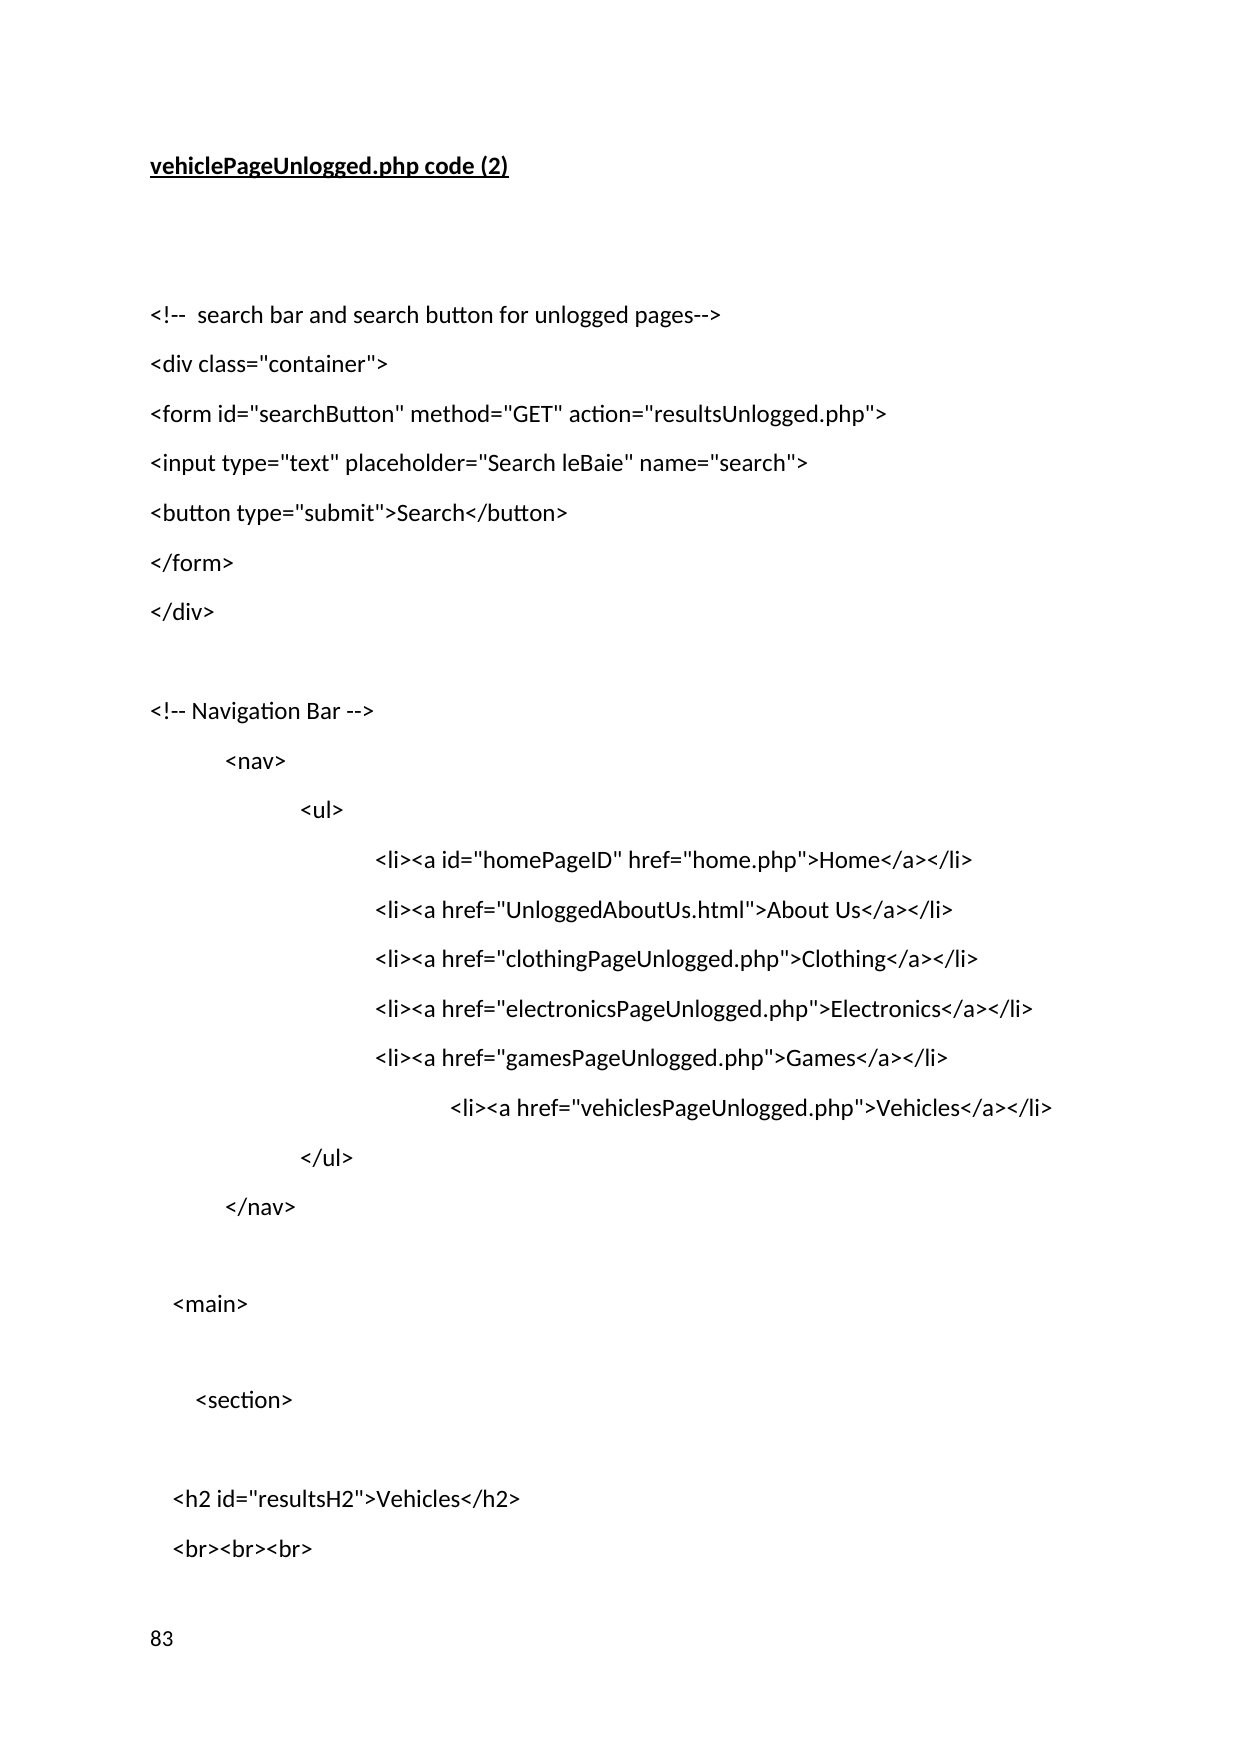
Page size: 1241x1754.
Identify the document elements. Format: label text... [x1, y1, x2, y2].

text <!-- Navigation Bar --> [150, 695, 1090, 726]
text <!-- search bar and search button for unlogged pages--> [150, 299, 1090, 329]
text <h2 id="resultsH2">Vehicles</h2> [150, 1483, 1090, 1514]
text <section> [150, 1384, 1090, 1415]
text <li><a href="clothingPageUnlogged.php">Clothing</a></li> [150, 943, 1090, 974]
text <br><br><br> [150, 1533, 1090, 1563]
text <button type="submit">Search</button> [150, 497, 1090, 528]
text </nav> [150, 1191, 1090, 1222]
text </form> [150, 547, 1090, 577]
text <nav> [150, 745, 1090, 776]
text <li><a href="gamesPageUnlogged.php">Games</a></li> [150, 1042, 1090, 1073]
text </div> [150, 596, 1090, 627]
text <ul> [150, 794, 1090, 825]
text <li><a id="homePageID" href="home.php">Home</a></li> [150, 844, 1090, 875]
text <main> [150, 1288, 1090, 1318]
text <div class="container"> [150, 348, 1090, 379]
text <li><a href="UnloggedAboutUs.html">About Us</a></li> [150, 894, 1090, 924]
text <li><a href="electronicsPageUnlogged.php">Electronics</a></li> [150, 993, 1090, 1023]
text <li><a href="vehiclesPageUnlogged.php">Vehicles</a></li> [150, 1092, 1090, 1123]
text <input type="text" placeholder="Search leBaie" name="search"> [150, 447, 1090, 478]
text <form id="searchButton" method="GET" action="resultsUnlogged.php"> [150, 398, 1090, 428]
text </ul> [150, 1142, 1090, 1172]
text vehiclePageUnlogged.php code (2) [150, 150, 1090, 181]
